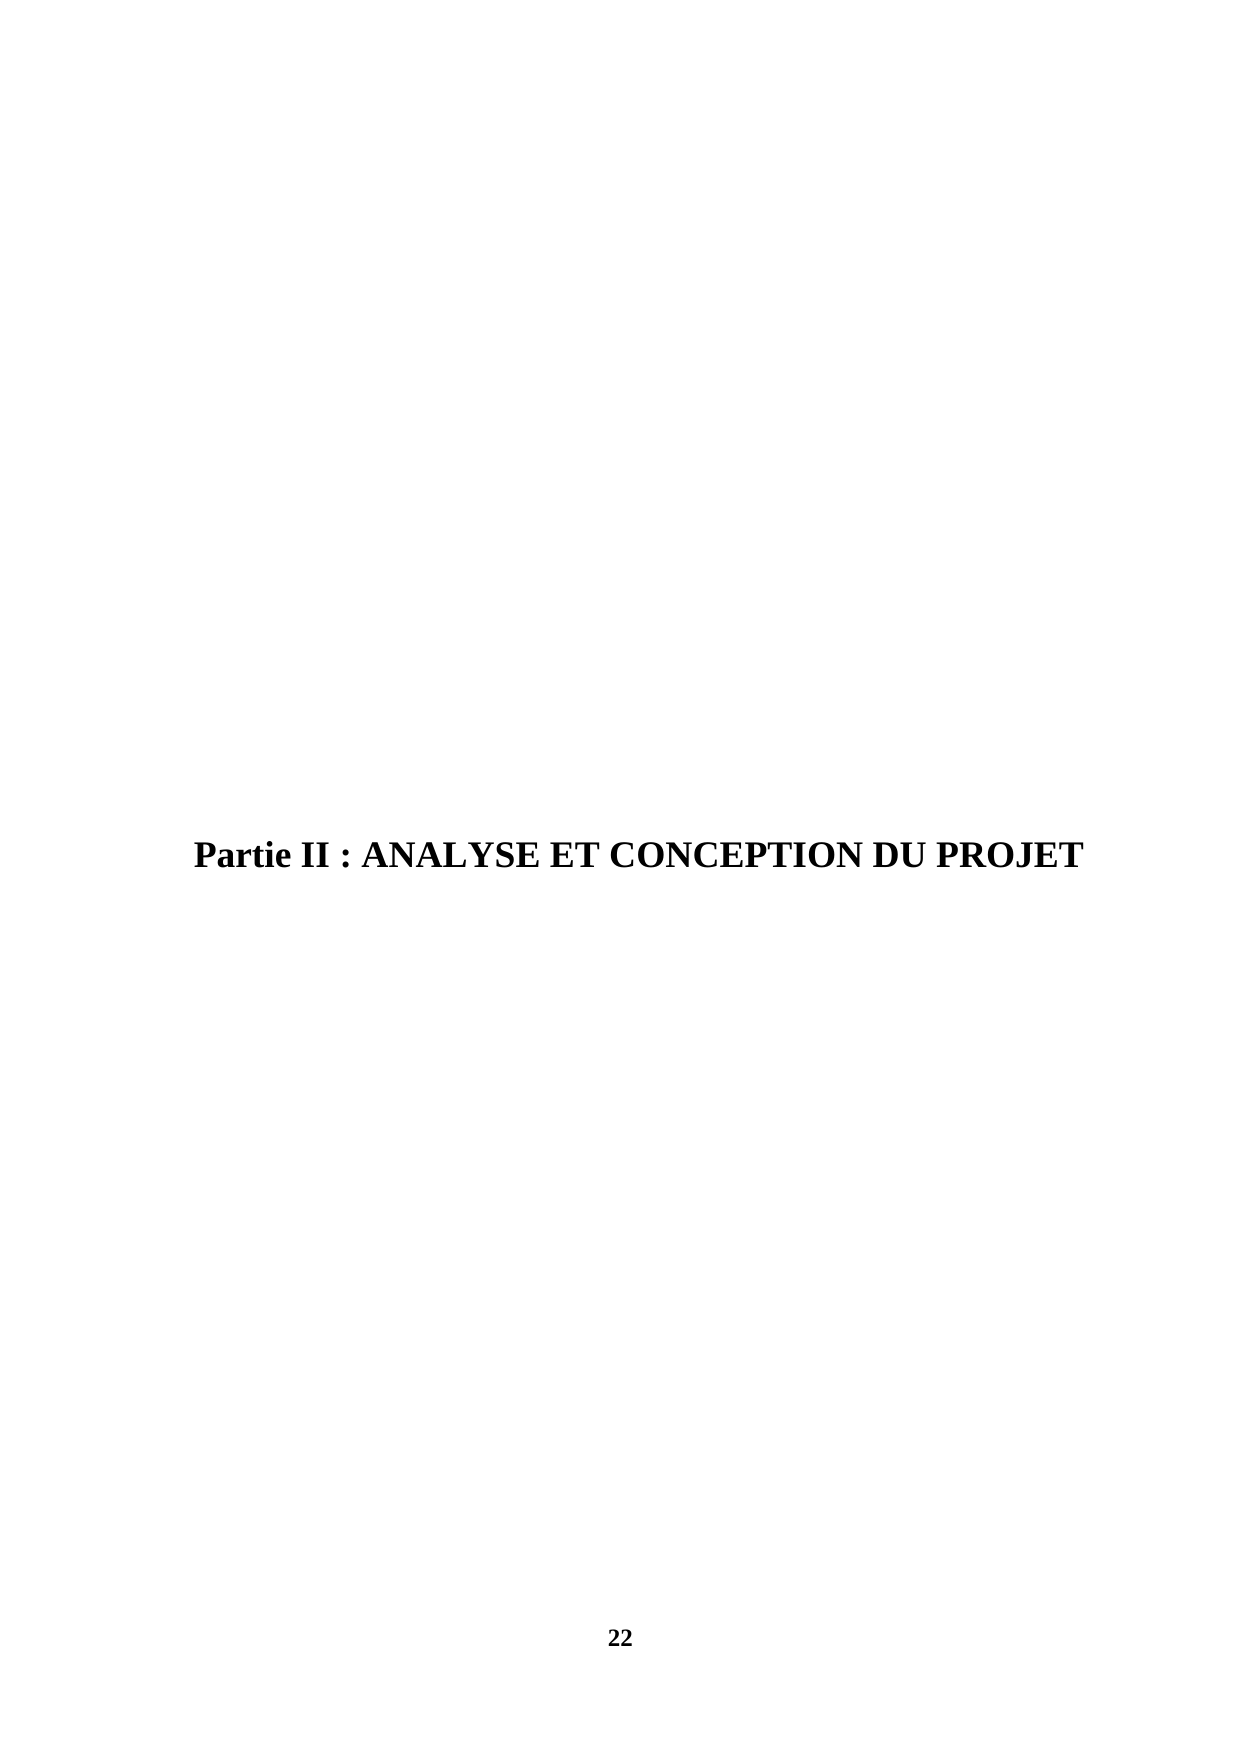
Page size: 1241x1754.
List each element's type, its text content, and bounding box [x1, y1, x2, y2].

subtitle Partie II : ANALYSE ET CONCEPTION DU PROJET [185, 832, 1093, 876]
